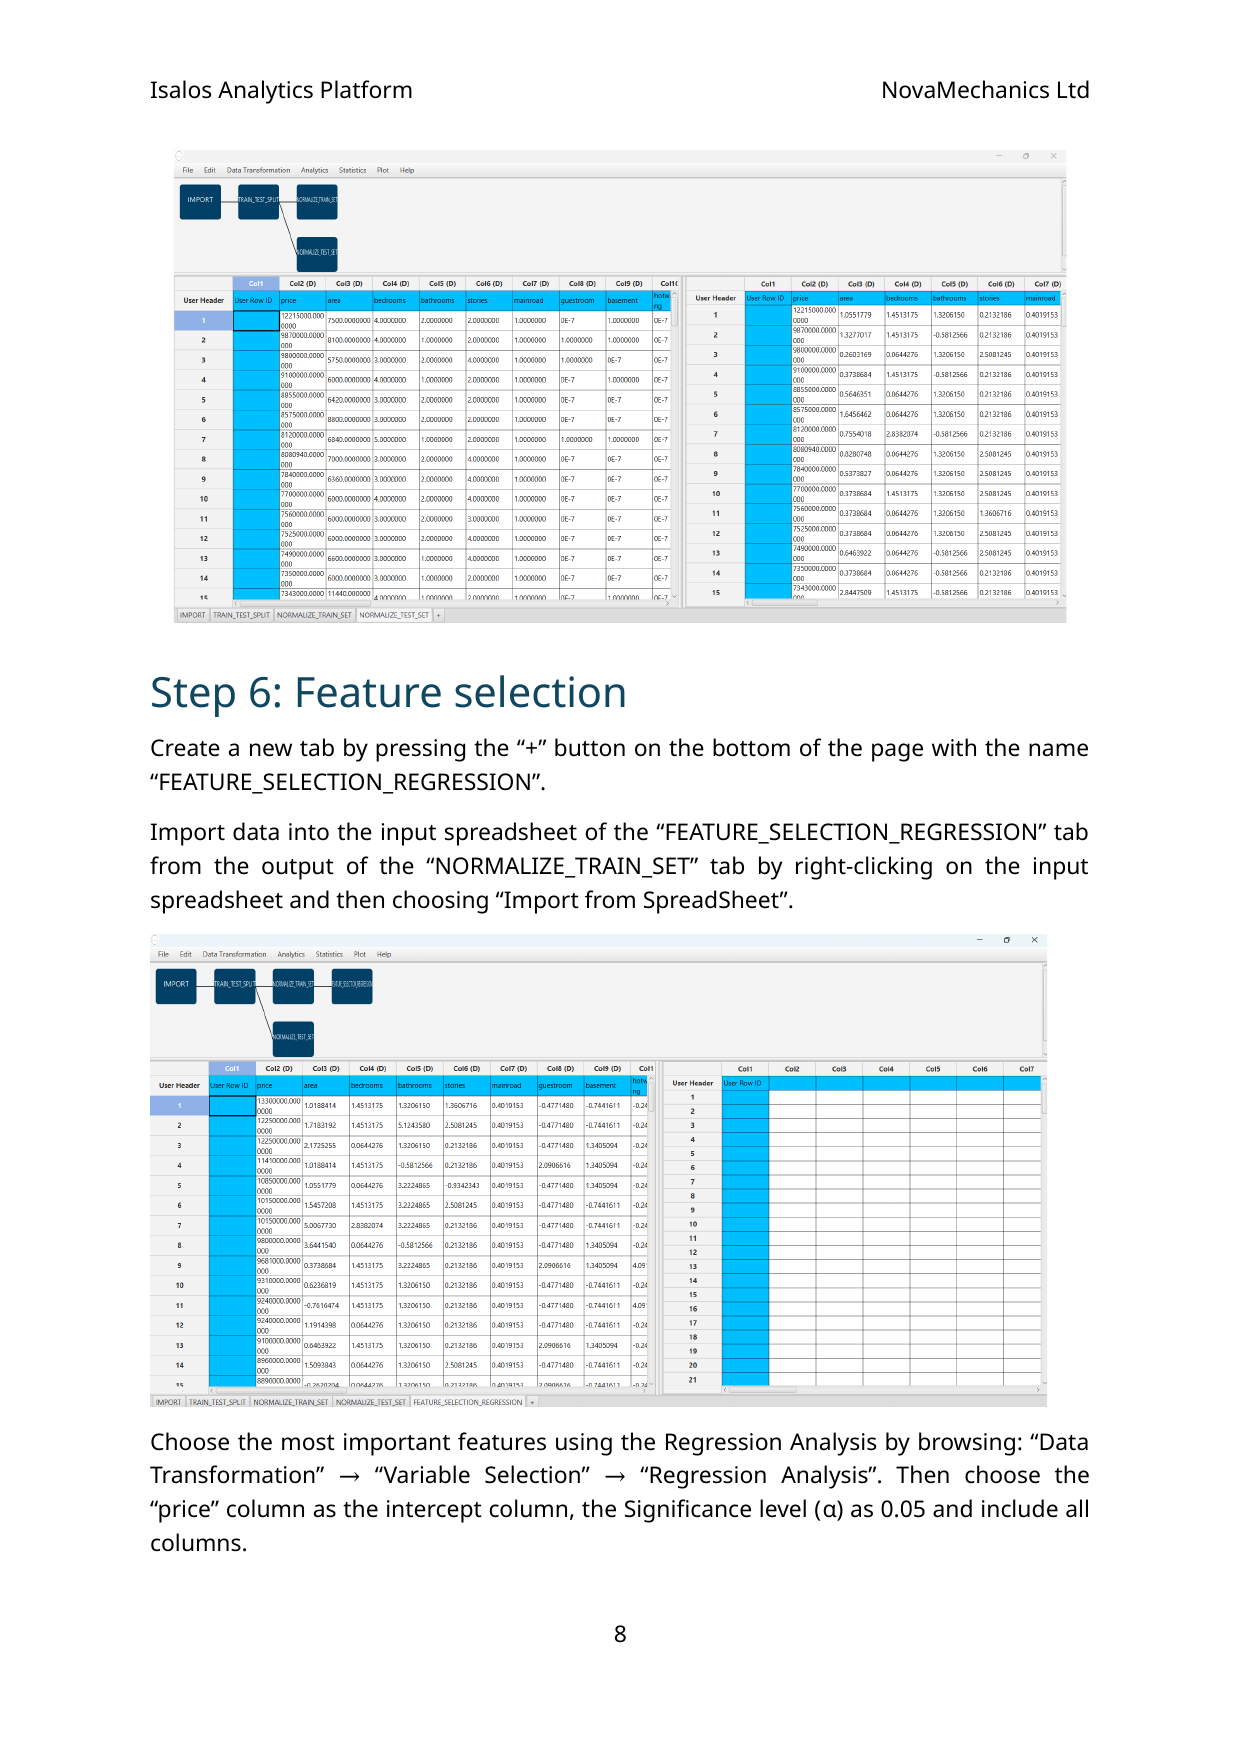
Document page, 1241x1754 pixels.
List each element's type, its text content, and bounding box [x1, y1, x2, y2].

picture [173, 150, 1067, 623]
text Import data into the input spreadsheet of the “FEATURE_SELECTION_REGRESSION” tab from the output of the “NORMALIZE_TRAIN_SET” tab by right-clicking on the input spreadsheet and then choosing “Import from SpreadSheet”. [150, 816, 1090, 915]
subtitle Step 6: Feature selection [150, 662, 1090, 719]
text Create a new tab by pressing the “+” button on the bottom of the page with the name “FEATURE_SELECTION_REGRESSION”. [150, 732, 1090, 797]
picture [150, 934, 1048, 1407]
text Choose the most important features using the Regression Analysis by browsing: “Data Transformation” → “Variable Selection” → “Regression Analysis”. Then choose the “price” column as the intercept column, the Significance level (α) as 0.05 and include all columns. [150, 1426, 1090, 1558]
